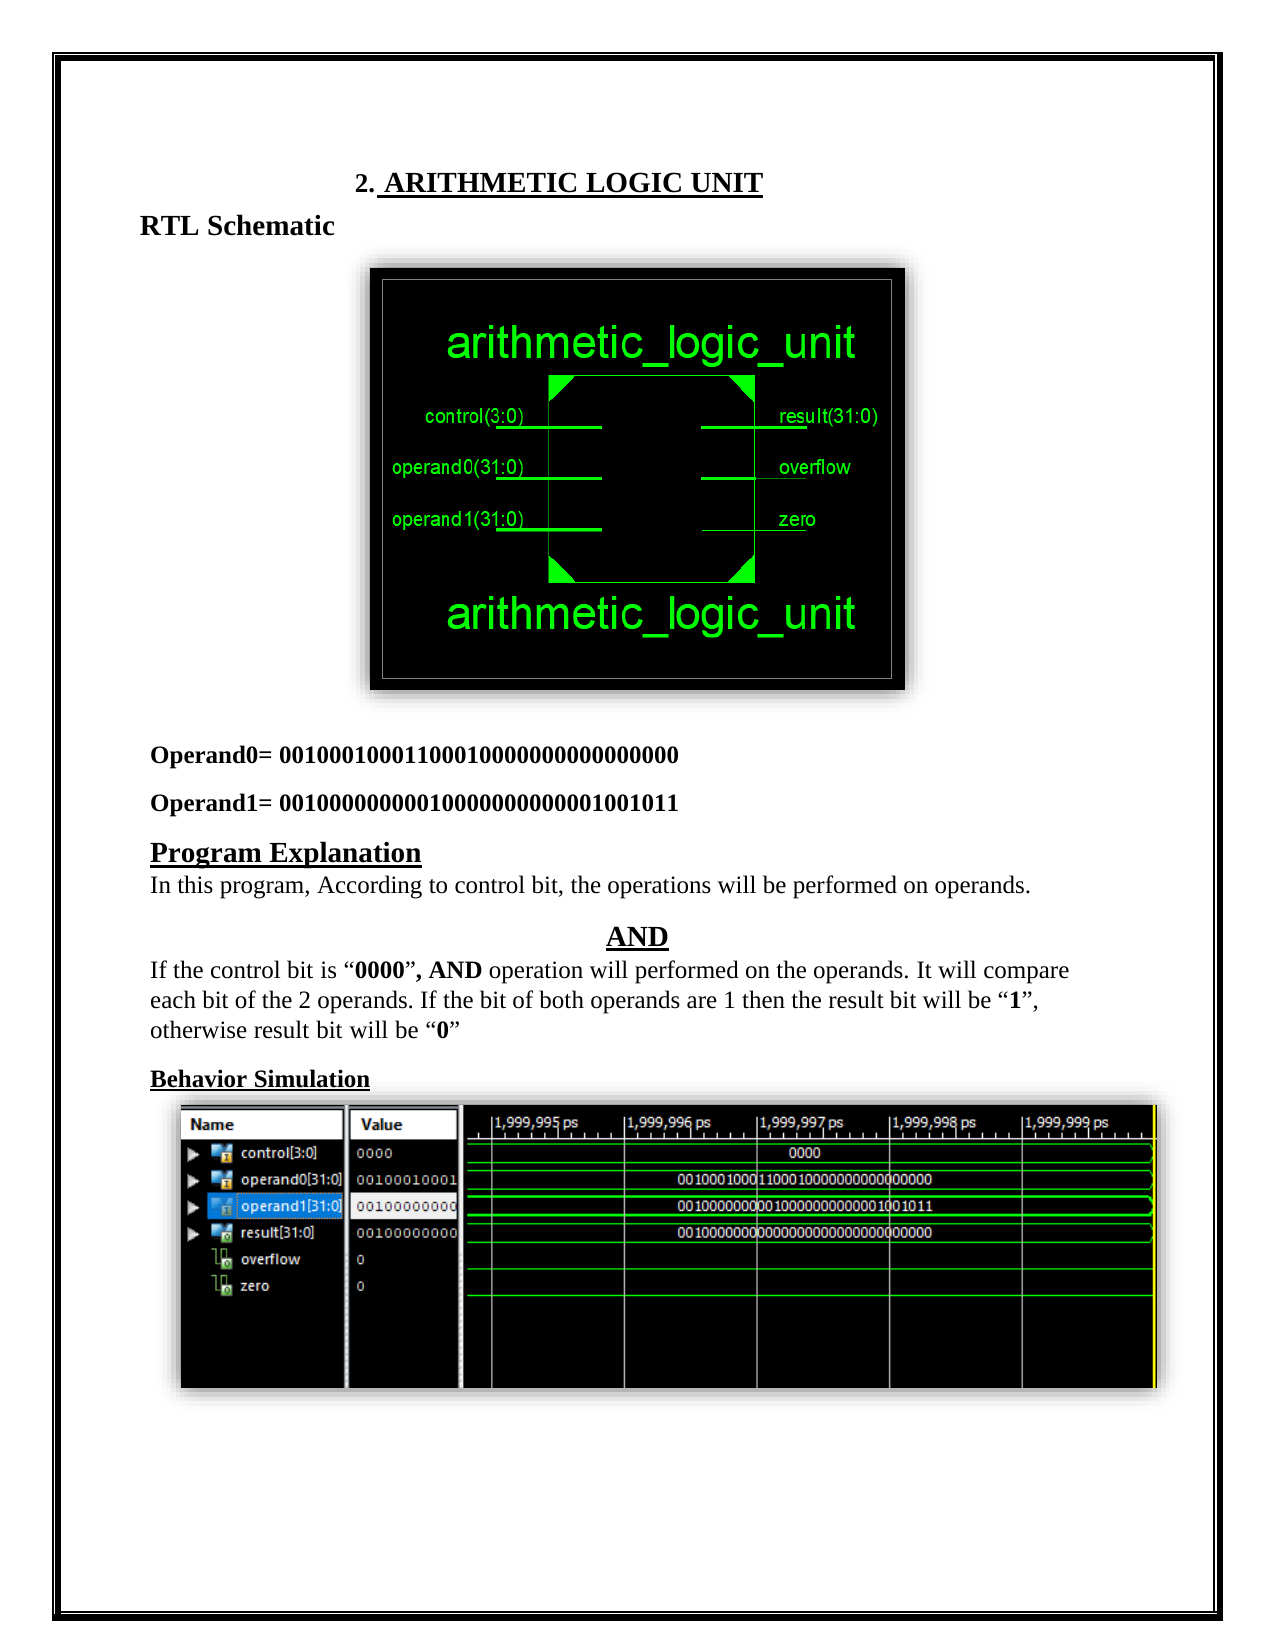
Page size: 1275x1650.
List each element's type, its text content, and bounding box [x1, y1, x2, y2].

picture [154, 1092, 1184, 1415]
subtitle ARITHMETIC LOGIC UNIT [354, 165, 1194, 199]
text Operand0= 00100010001100010000000000000000 [150, 740, 1194, 769]
subtitle AND [149, 919, 1125, 952]
text Behavior Simulation [150, 1064, 1194, 1092]
subtitle RTL Schematic [139, 208, 1194, 242]
picture [343, 241, 932, 717]
text Operand1= 00100000000010000000000001001011 [150, 788, 1194, 816]
text If the control bit is “0000”, AND operation will performed on the operands. It will compare each bit of the 2 operands. If the bit of both operands are 1 then the result bit will be “1”, otherwise result bit will be “0” [150, 955, 1119, 1044]
subtitle Program Explanation [150, 835, 1194, 869]
text In this program, According to control bit, the operations will be performed on operands. [150, 870, 1194, 899]
